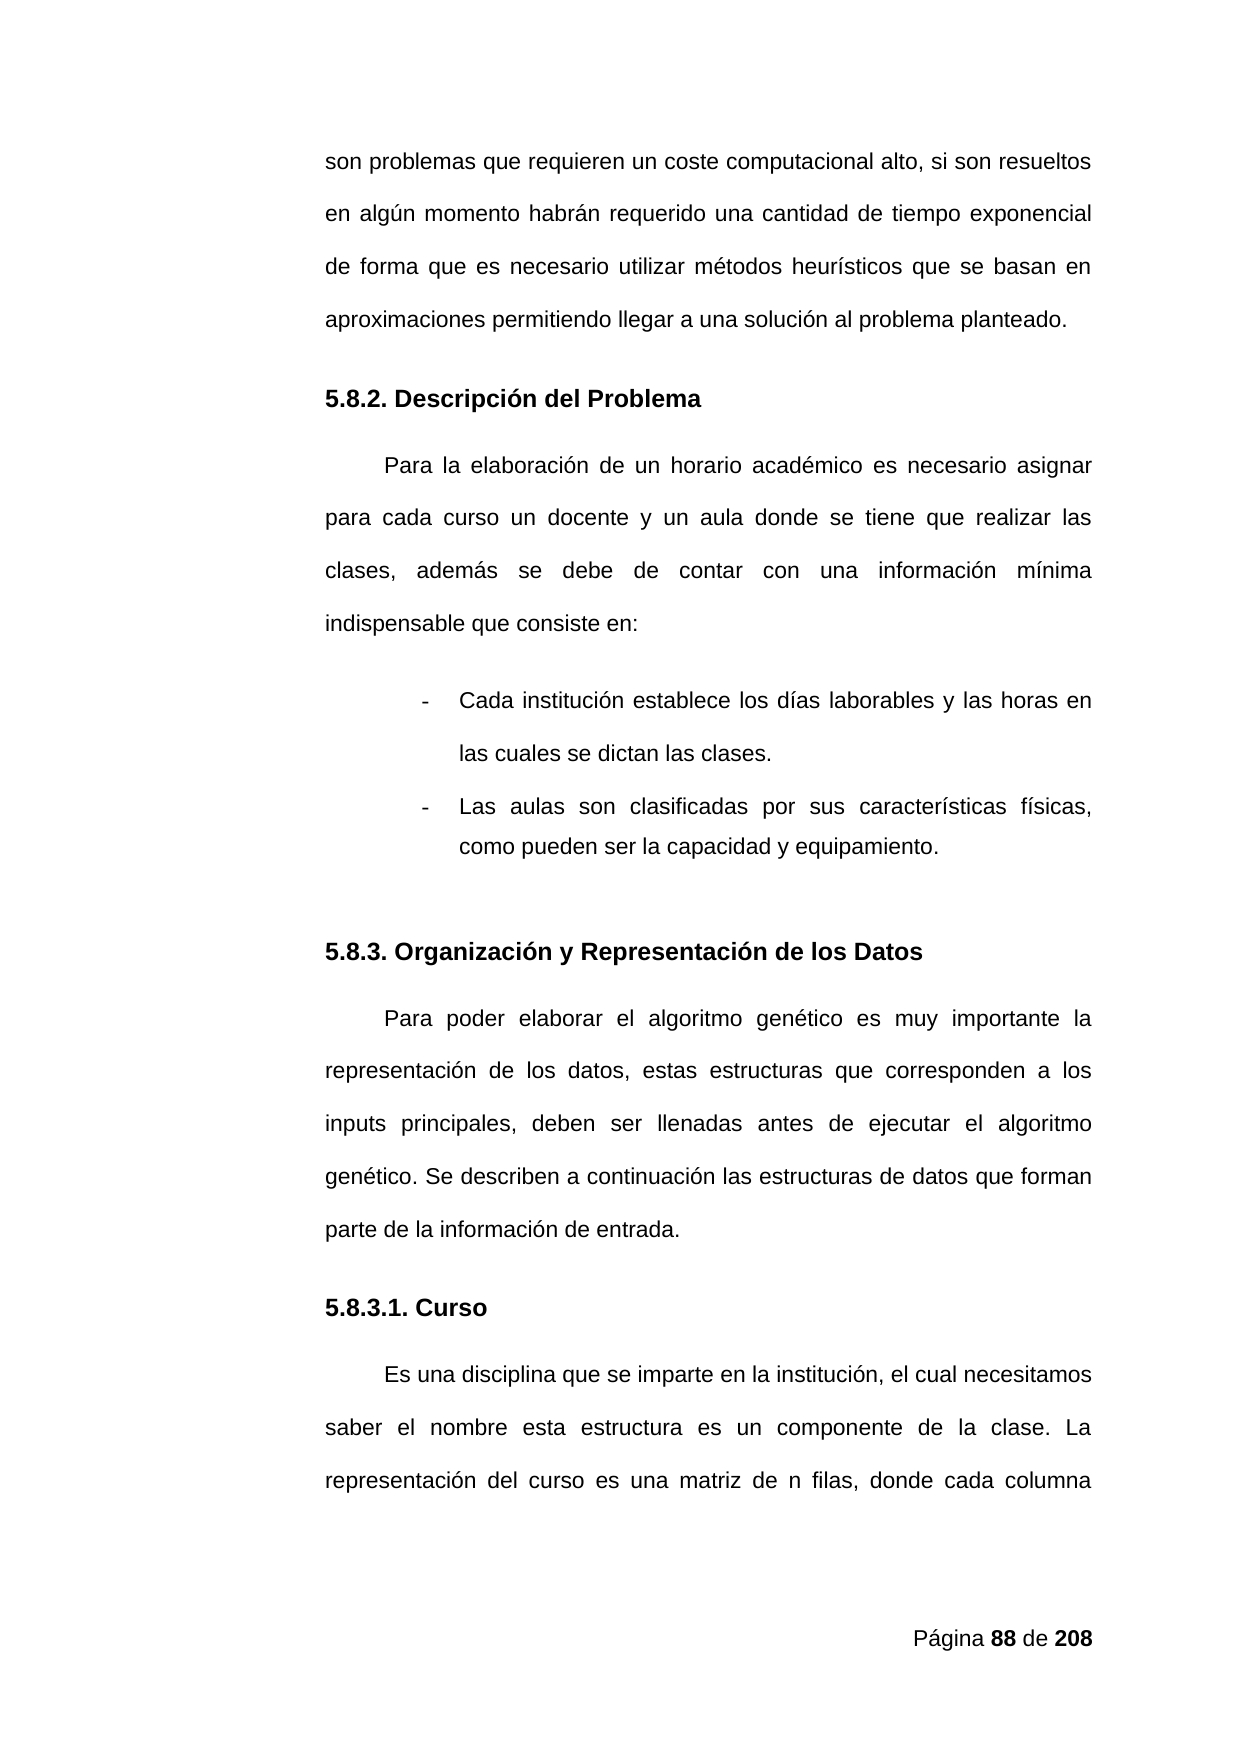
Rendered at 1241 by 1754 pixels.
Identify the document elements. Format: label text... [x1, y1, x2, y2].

text 5.8.3. Organización y Representación de los Datos [251, 937, 1092, 965]
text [325, 1361, 1092, 1493]
text Para la elaboración de un horario académico es necesario asignar para cada curso un docente y un aula donde se tiene que realizar las clases, además se debe de contar con una información mínima indispensable que consiste en: [325, 452, 1092, 636]
text 5.8.2. Descripción del Problema [251, 383, 1092, 412]
text Para poder elaborar el algoritmo genético es muy importante la representación de los datos, estas estructuras que corresponden a los inputs principales, deben ser llenadas antes de ejecutar el algoritmo genético. Se describen a continuación las estructuras de datos que forman parte de la información de entrada. [325, 1005, 1092, 1242]
text 5.8.3.1. Curso [251, 1293, 1092, 1322]
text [325, 148, 1092, 332]
list Las aulas son clasificadas por sus características físicas, como pueden ser la capacidad y equipamiento. [421, 793, 1092, 859]
list Cada institución establece los días laborables y las horas en las cuales se dictan las clases. [421, 687, 1092, 767]
